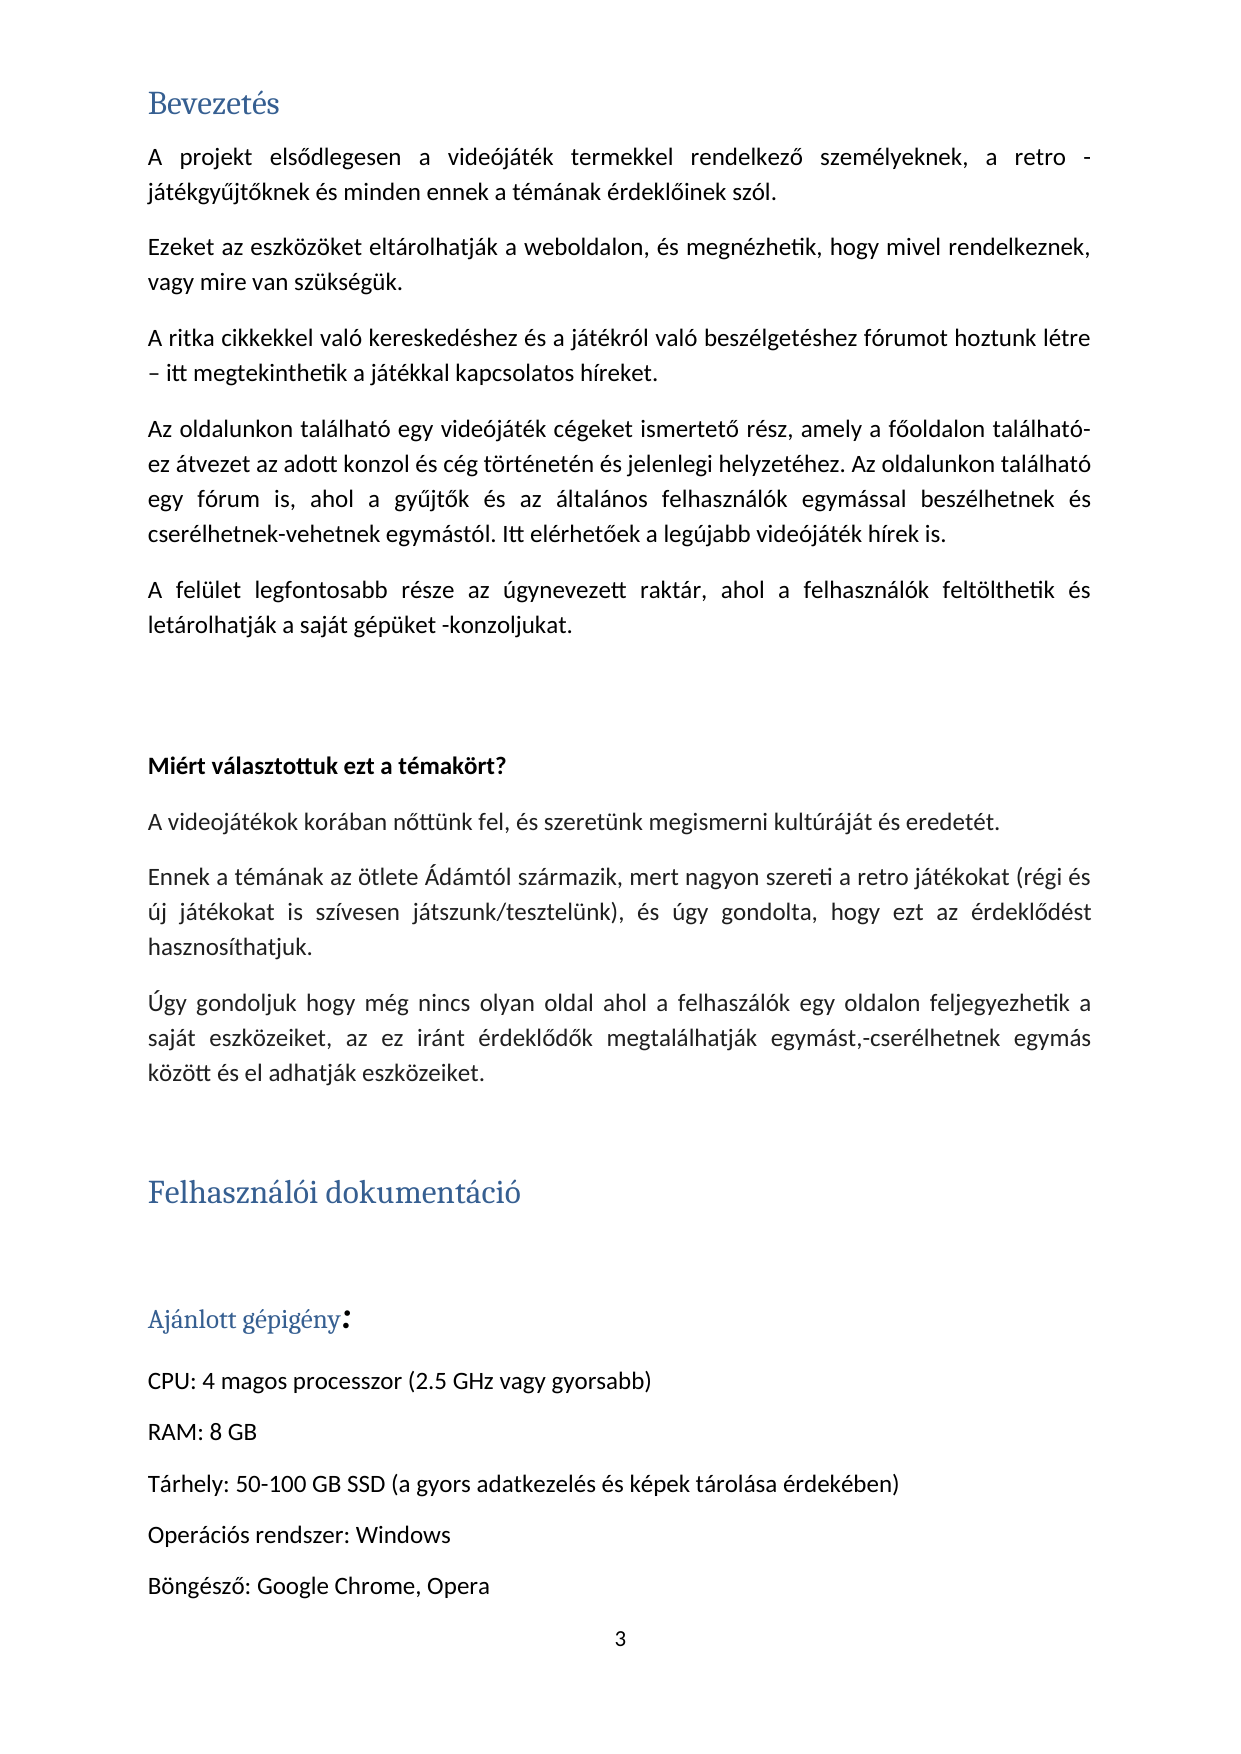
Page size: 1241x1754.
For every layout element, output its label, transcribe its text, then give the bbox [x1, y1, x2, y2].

text Miért választottuk ezt a témakört? [148, 750, 1093, 780]
text A projekt elsődlegesen a videójáték termekkel rendelkező személyeknek, a retro - játékgyűjtőknek és minden ennek a témának érdeklőinek szól. [148, 141, 1093, 206]
text A ritka cikkekkel való kereskedéshez és a játékról való beszélgetéshez fórumot hoztunk létre – itt megtekinthetik a játékkal kapcsolatos híreket. [148, 322, 1093, 388]
text CPU: 4 magos processzor (2.5 GHz vagy gyorsabb) [148, 1365, 1093, 1396]
text A felület legfontosabb része az úgynevezett raktár, ahol a felhasználók feltölthetik és letárolhatják a saját gépüket -konzoljukat. [148, 574, 1093, 639]
text Tárhely: 50-100 GB SSD (a gyors adatkezelés és képek tárolása érdekében) [148, 1468, 1093, 1498]
subtitle Bevezetés [148, 84, 1093, 122]
text A videojátékok korában nőttünk fel, és szeretünk megismerni kultúráját és eredetét. [148, 806, 1093, 836]
text Ezeket az eszközöket eltárolhatják a weboldalon, és megnézhetik, hogy mivel rendelkeznek, vagy mire van szükségük. [148, 231, 1093, 297]
text Böngésző: Google Chrome, Opera [148, 1571, 1093, 1601]
text RAM: 8 GB [148, 1416, 1093, 1447]
text Operációs rendszer: Windows [148, 1519, 1093, 1550]
text Úgy gondoljuk hogy még nincs olyan oldal ahol a felhaszálók egy oldalon feljegyezhetik a saját eszközeiket, az ez iránt érdeklődők megtalálhatják egymást,-cserélhetnek egymás között és el adhatják eszközeiket. [148, 987, 1093, 1088]
subtitle Felhasználói dokumentáció [148, 1173, 1093, 1212]
text Ennek a témának az ötlete Ádámtól származik, mert nagyon szereti a retro játékokat (régi és új játékokat is szívesen játszunk/tesztelünk), és úgy gondolta, hogy ezt az érdeklődést hasznosíthatjuk. [148, 862, 1093, 962]
text Ajánlott gépigény: [148, 1292, 1093, 1337]
text Az oldalunkon található egy videójáték cégeket ismertető rész, amely a főoldalon található-ez átvezet az adott konzol és cég történetén és jelenlegi helyzetéhez. Az oldalunkon található egy fórum is, ahol a gyűjtők és az általános felhasználók egymással beszélhetnek és cserélhetnek-vehetnek egymástól. Itt elérhetőek a legújabb videójáték hírek is. [148, 413, 1093, 549]
